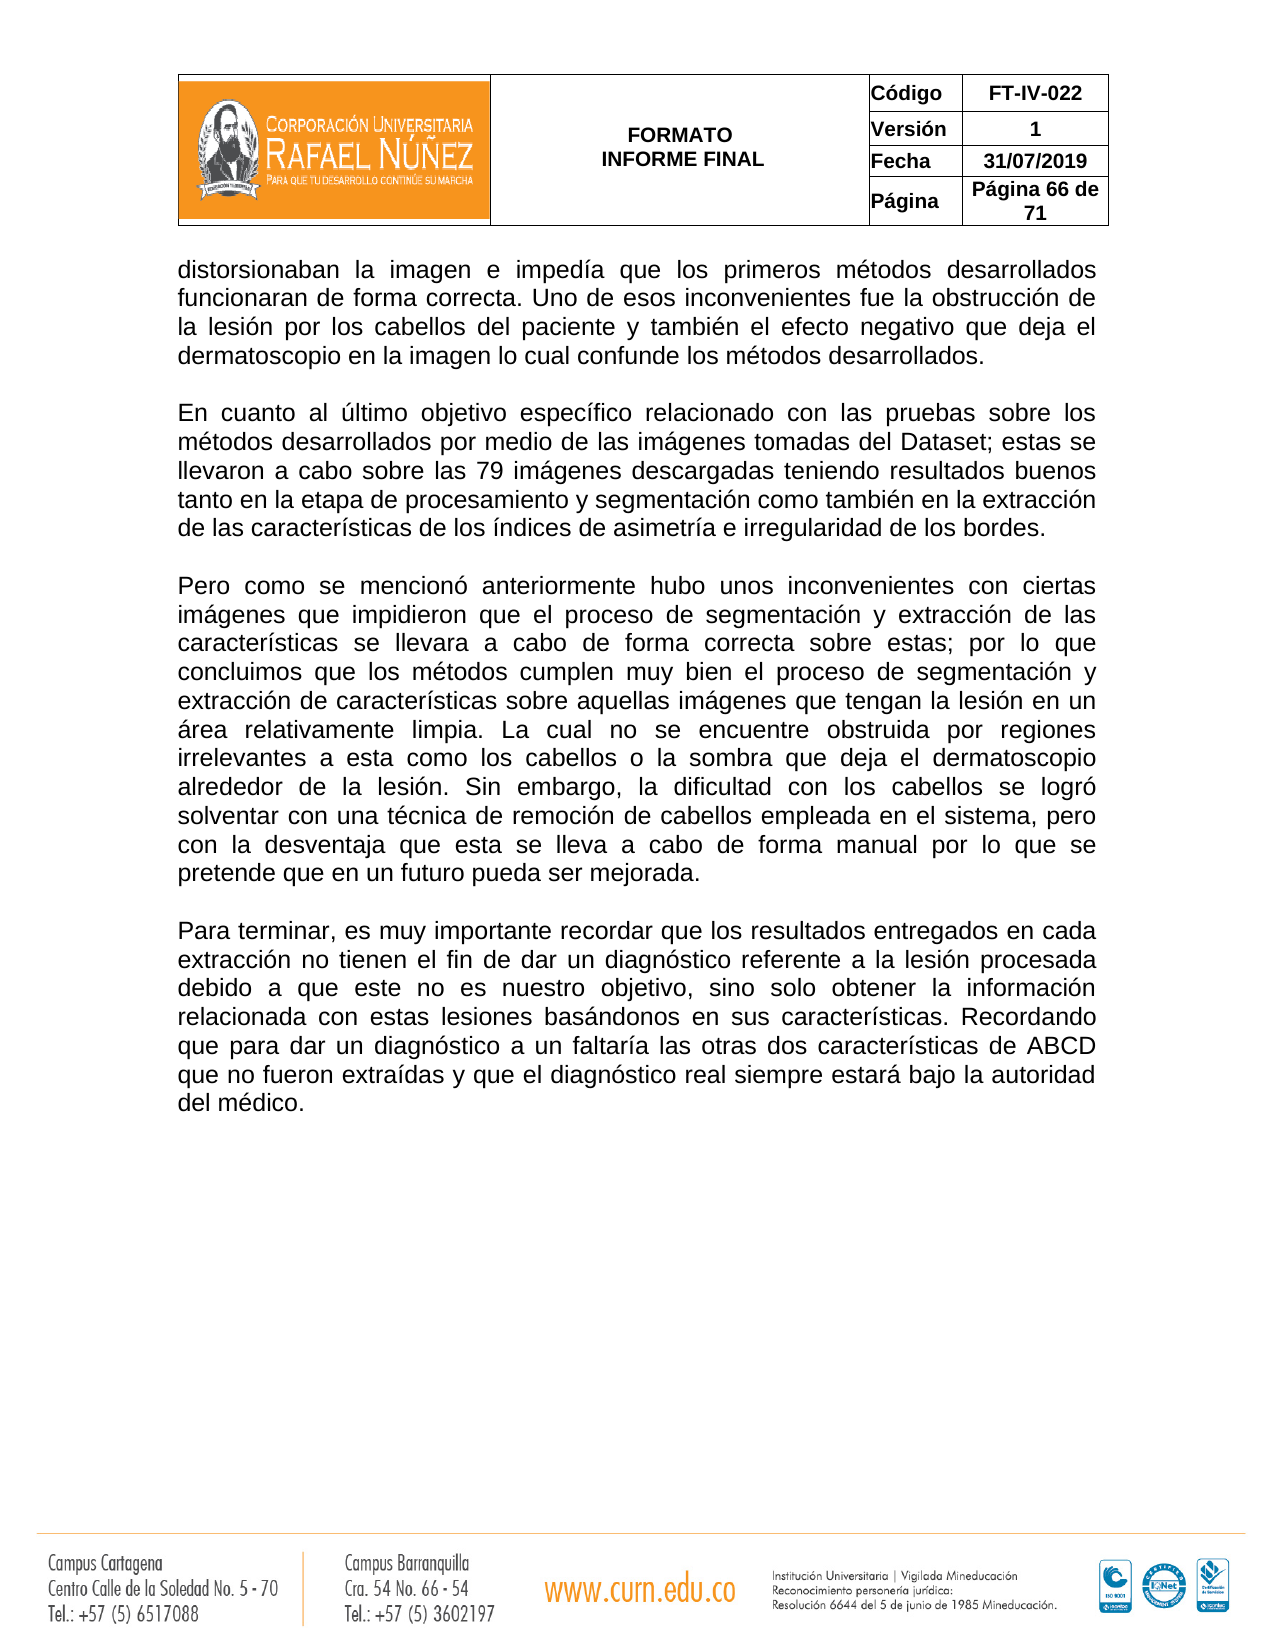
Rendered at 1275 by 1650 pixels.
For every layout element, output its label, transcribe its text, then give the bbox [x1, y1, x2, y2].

picture [0, 1514, 1275, 1644]
list Para terminar, es muy importante recordar que los resultados entregados en cada extracción no tienen el fin de dar un diagnóstico referente a la lesión procesada debido a que este no es nuestro objetivo, sino solo obtener la información relacionada con estas lesiones basándonos en sus características. Recordando que para dar un diagnóstico a un faltaría las otras dos características de ABCD que no fueron extraídas y que el diagnóstico real siempre estará bajo la autoridad del médico. [177, 916, 1098, 1117]
list Pero como se mencionó anteriormente hubo unos inconvenientes con ciertas imágenes que impidieron que el proceso de segmentación y extracción de las características se llevara a cabo de forma correcta sobre estas; por lo que concluimos que los métodos cumplen muy bien el proceso de segmentación y extracción de características sobre aquellas imágenes que tengan la lesión en un área relativamente limpia. La cual no se encuentre obstruida por regiones irrelevantes a esta como los cabellos o la sombra que deja el dermatoscopio alrededor de la lesión. Sin embargo, la dificultad con los cabellos se logró solventar con una técnica de remoción de cabellos empleada en el sistema, pero con la desventaja que esta se lleva a cabo de forma manual por lo que se pretende que en un futuro pueda ser mejorada. [177, 571, 1098, 887]
picture [178, 81, 490, 219]
list En cuanto al último objetivo específico relacionado con las pruebas sobre los métodos desarrollados por medio de las imágenes tomadas del Dataset; estas se llevaron a cabo sobre las 79 imágenes descargadas teniendo resultados buenos tanto en la etapa de procesamiento y segmentación como también en la extracción de las características de los índices de asimetría e irregularidad de los bordes. [177, 398, 1098, 542]
